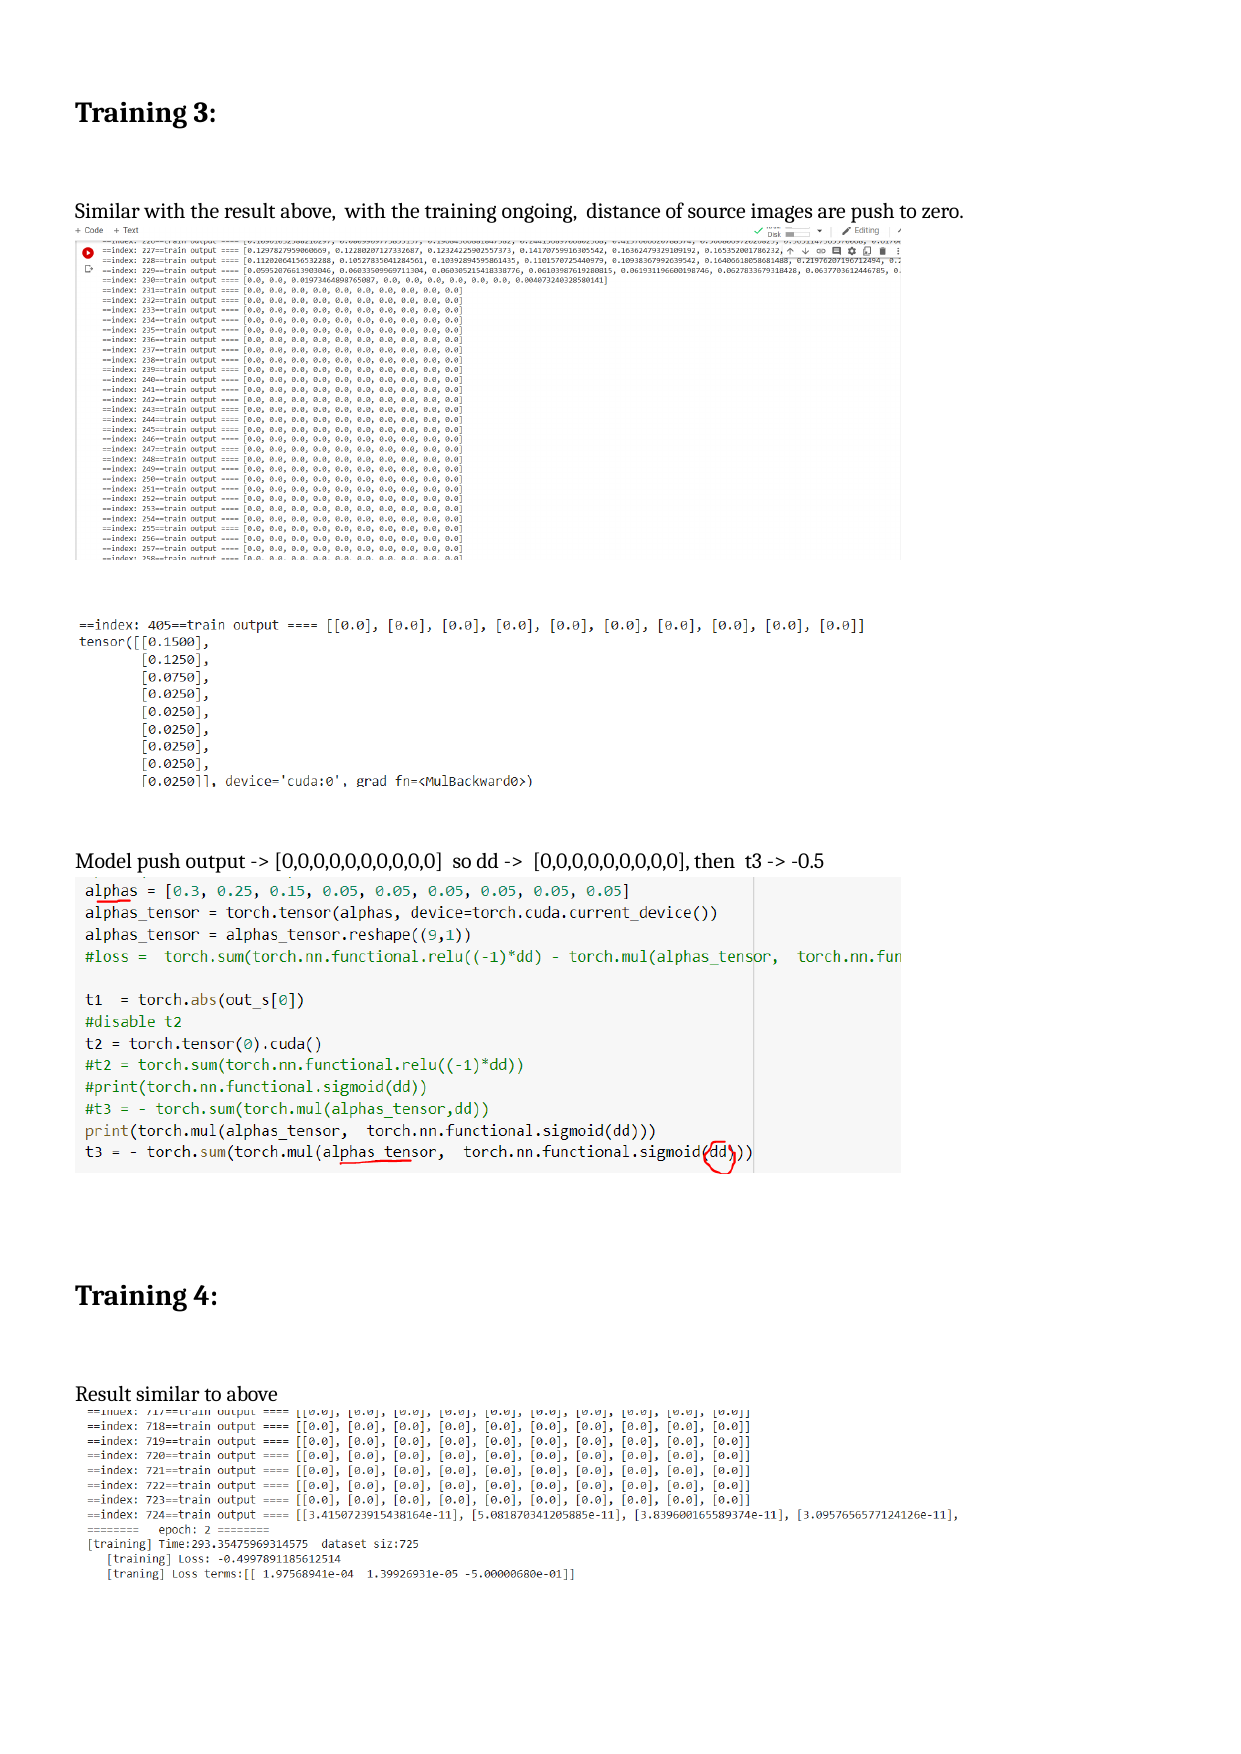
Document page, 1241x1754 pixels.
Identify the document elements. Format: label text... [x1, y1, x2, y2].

text Similar with the result above, with the training ongoing, distance of source images are push to zero. [75, 195, 1165, 227]
picture [75, 877, 901, 1174]
subtitle Training 3: [75, 81, 1165, 146]
picture [75, 617, 948, 787]
subtitle Training 4: [75, 1264, 1165, 1329]
text Model push output -> [0,0,0,0,0,0,0,0,0,0] so dd -> [0,0,0,0,0,0,0,0,0], then t3 -> -0.5 [75, 845, 1165, 877]
picture [75, 227, 901, 560]
picture [75, 1410, 961, 1582]
text Result similar to above [75, 1378, 1165, 1410]
